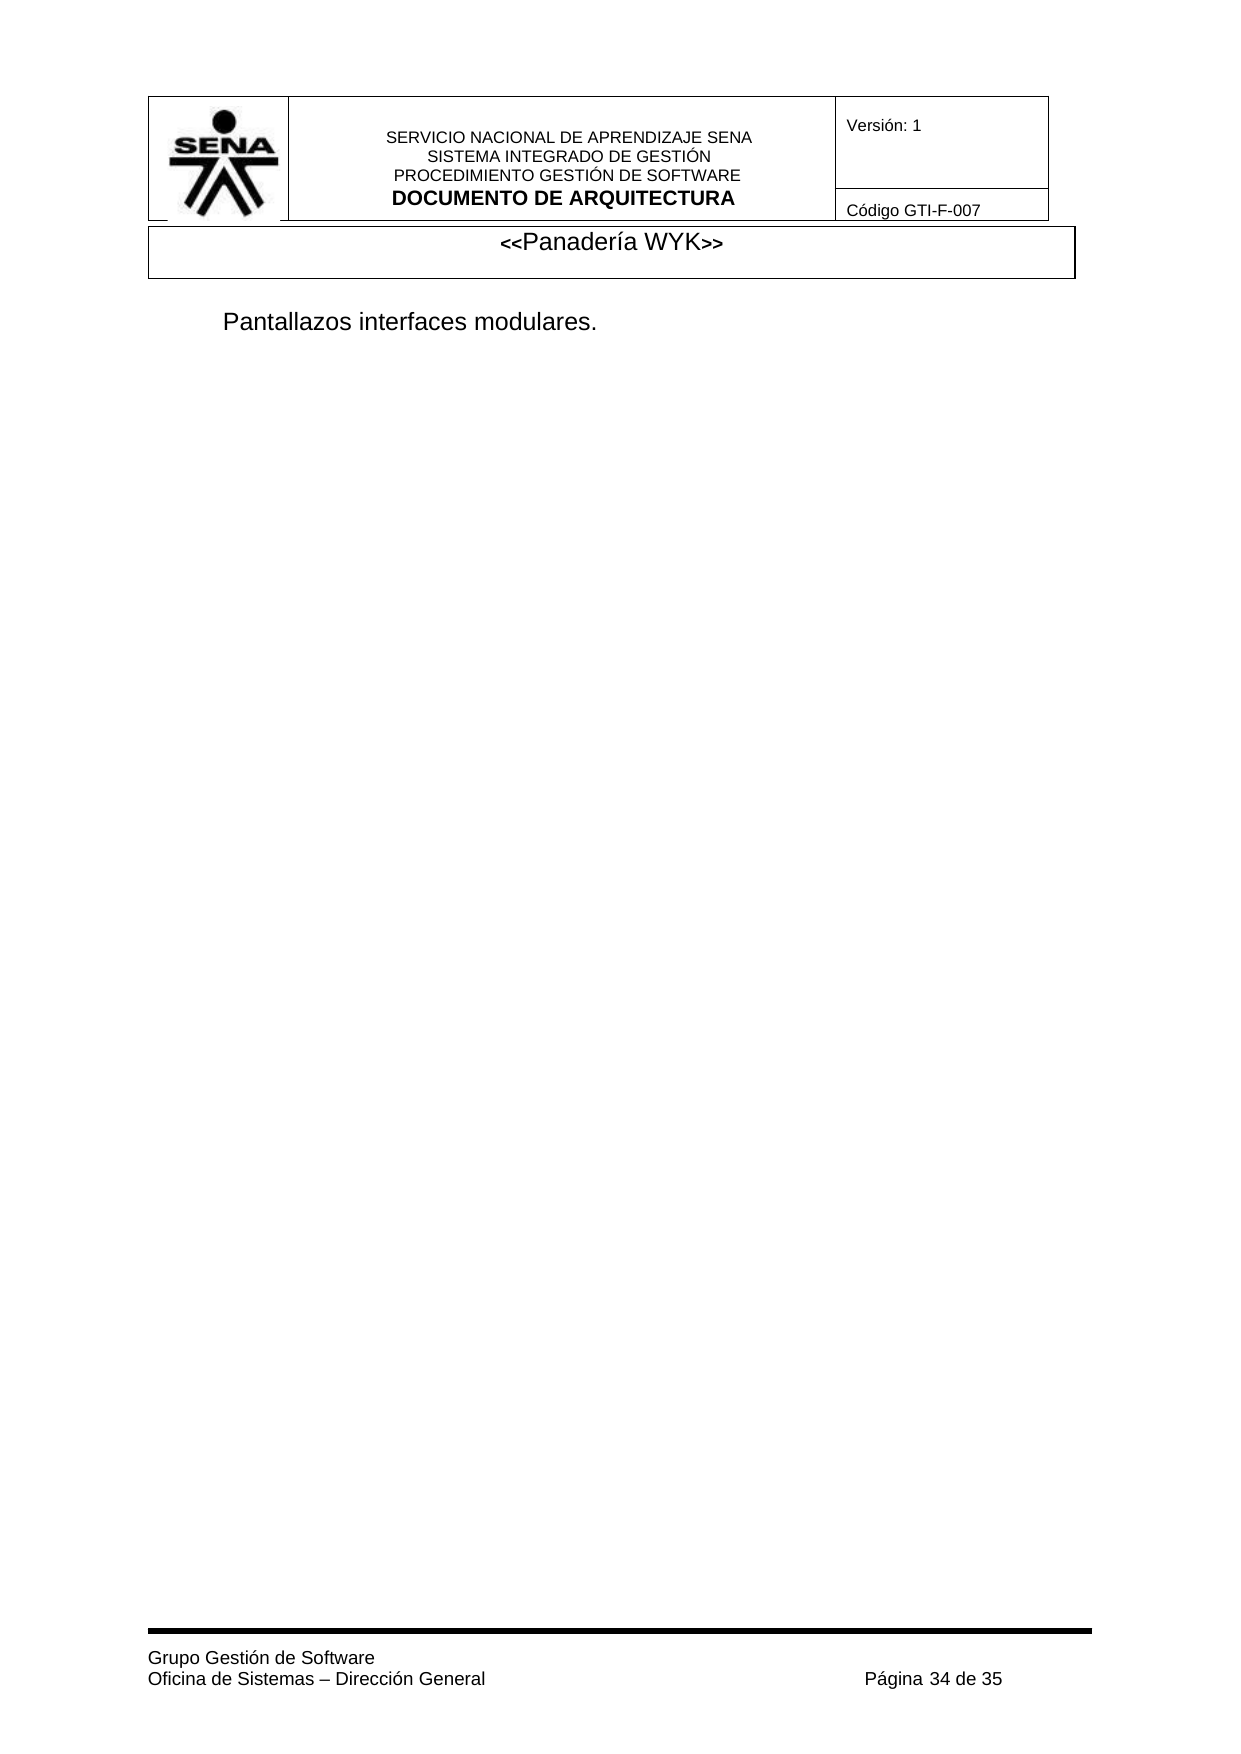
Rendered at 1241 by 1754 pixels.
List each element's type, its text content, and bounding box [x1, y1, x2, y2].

text Pantallazos interfaces modulares. [223, 307, 1092, 336]
picture [167, 106, 281, 221]
